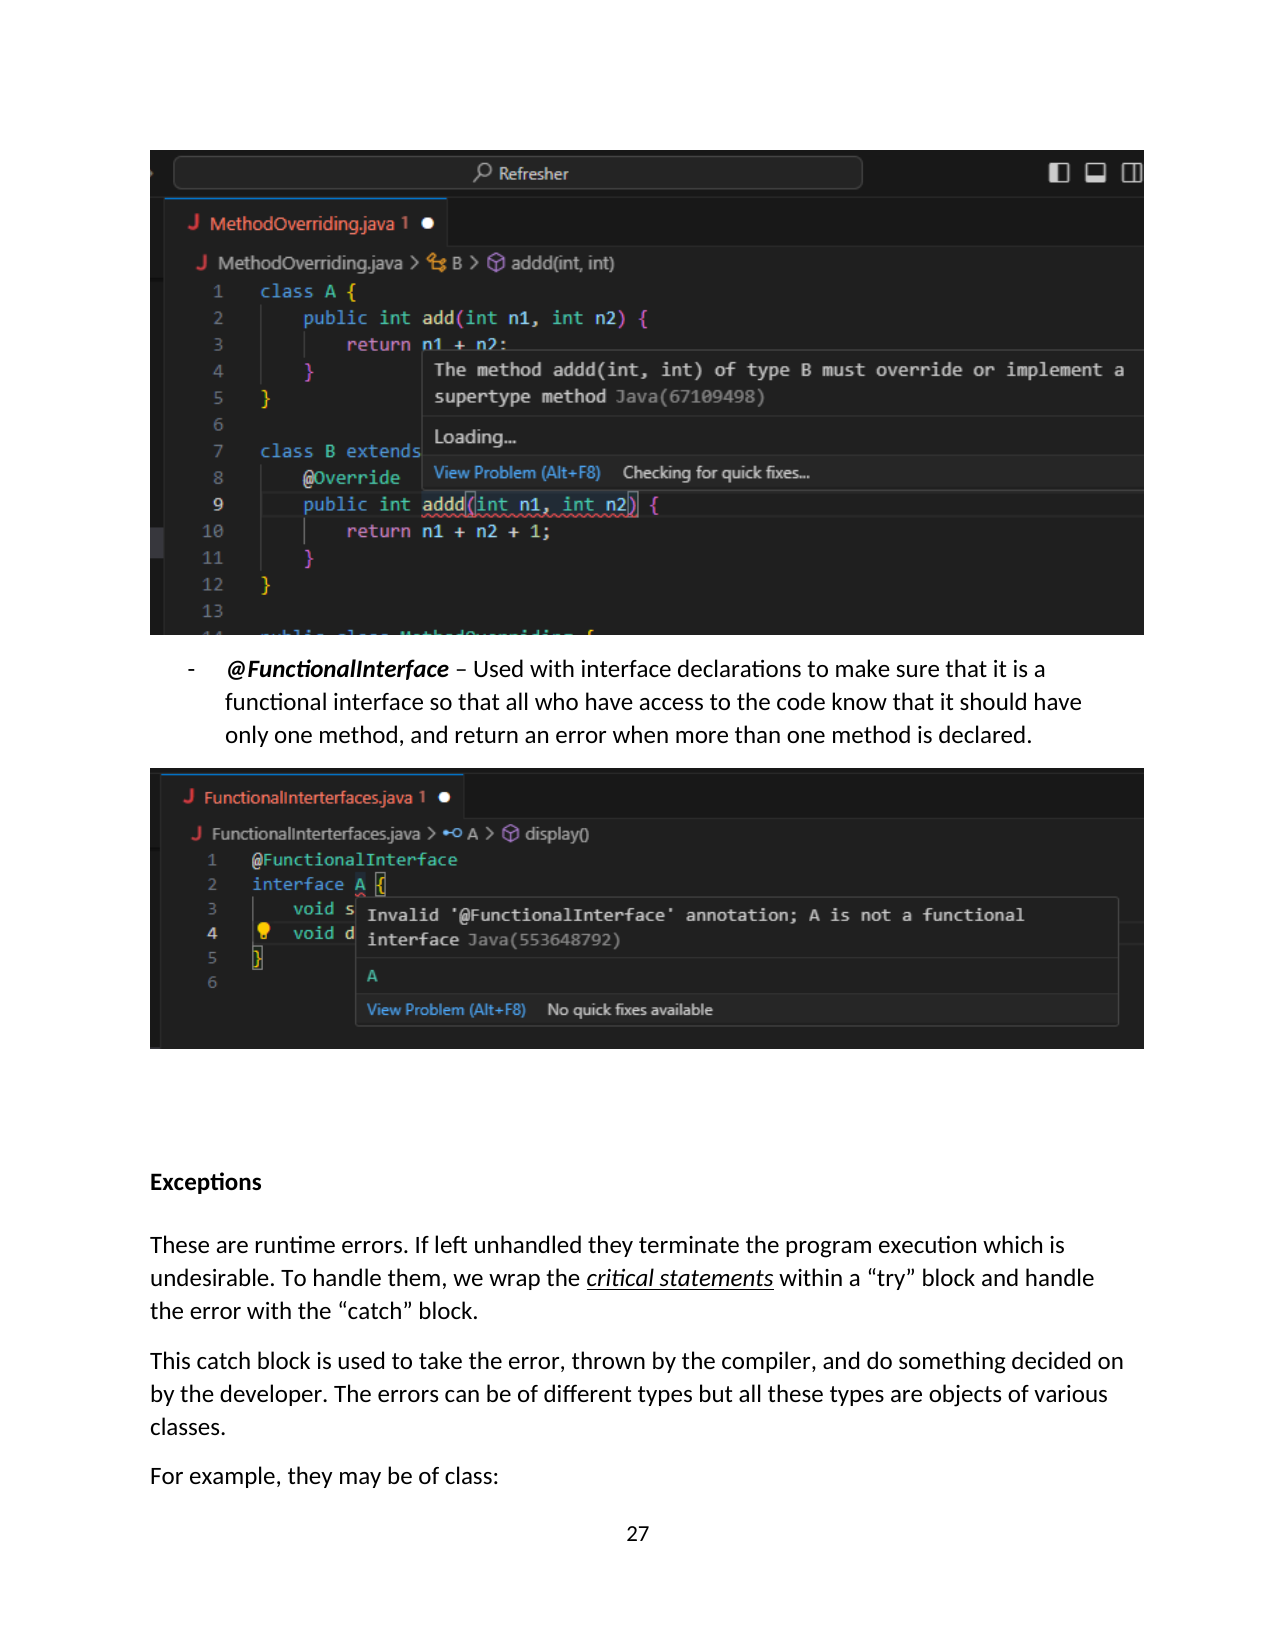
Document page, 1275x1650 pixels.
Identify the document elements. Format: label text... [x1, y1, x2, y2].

text This catch block is used to take the error, thrown by the compiler, and do something decided on by the developer. The errors can be of different types but all these types are objects of various classes. [150, 1345, 1125, 1441]
text These are runtime errors. If left unhandled they terminate the program execution which is undesirable. To handle them, we wrap the critical statements within a “try” block and handle the error with the “catch” block. [150, 1229, 1125, 1326]
subtitle Exceptions [150, 1166, 1125, 1197]
picture [150, 150, 1144, 635]
text For example, they may be of class: [150, 1460, 1125, 1491]
list @FunctionalInterface – Used with interface declarations to make sure that it is a functional interface so that all who have access to the code know that it should have only one method, and return an error when more than one method is declared. [187, 653, 1125, 750]
picture [150, 768, 1144, 1049]
